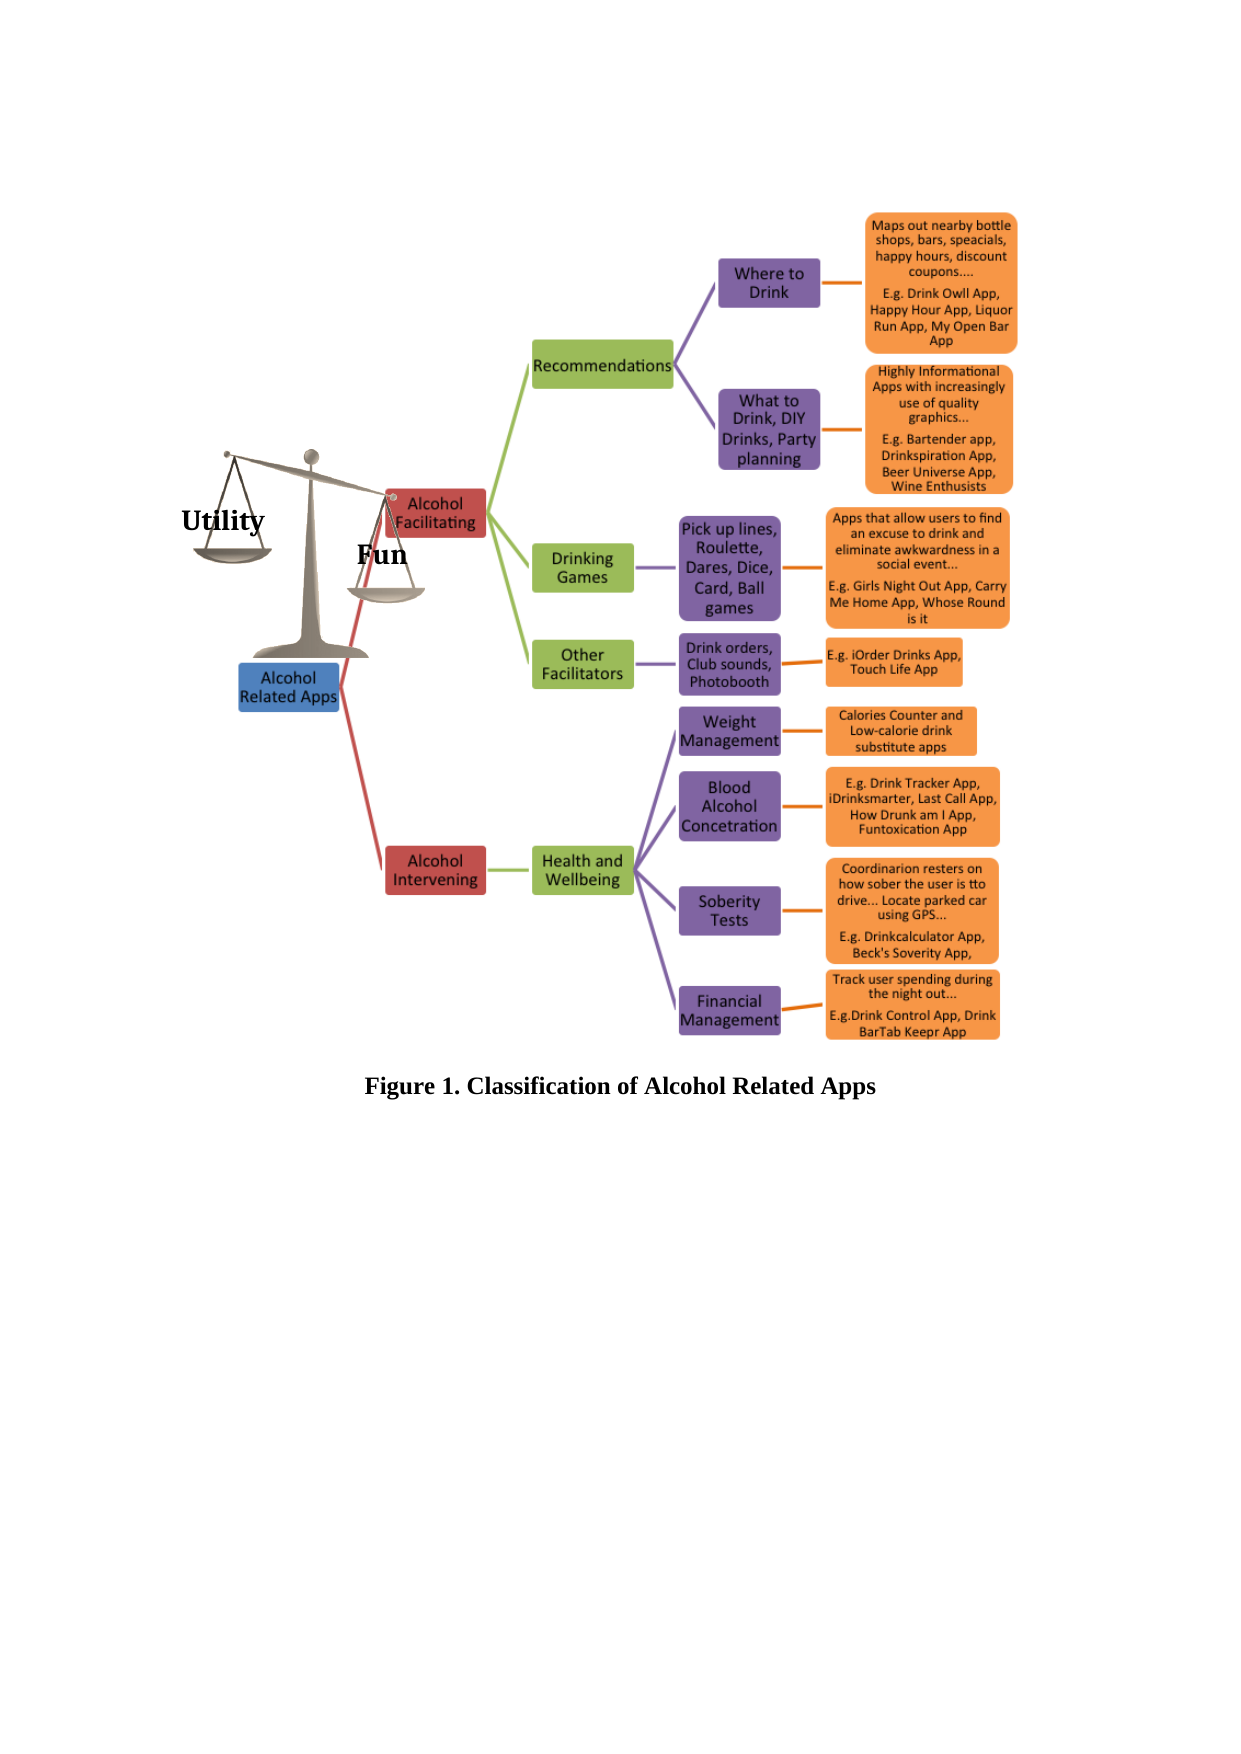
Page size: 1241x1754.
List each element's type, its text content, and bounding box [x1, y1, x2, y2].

picture [187, 207, 1068, 1043]
text Figure 1. Classification of Alcohol Related Apps [187, 1071, 1053, 1100]
